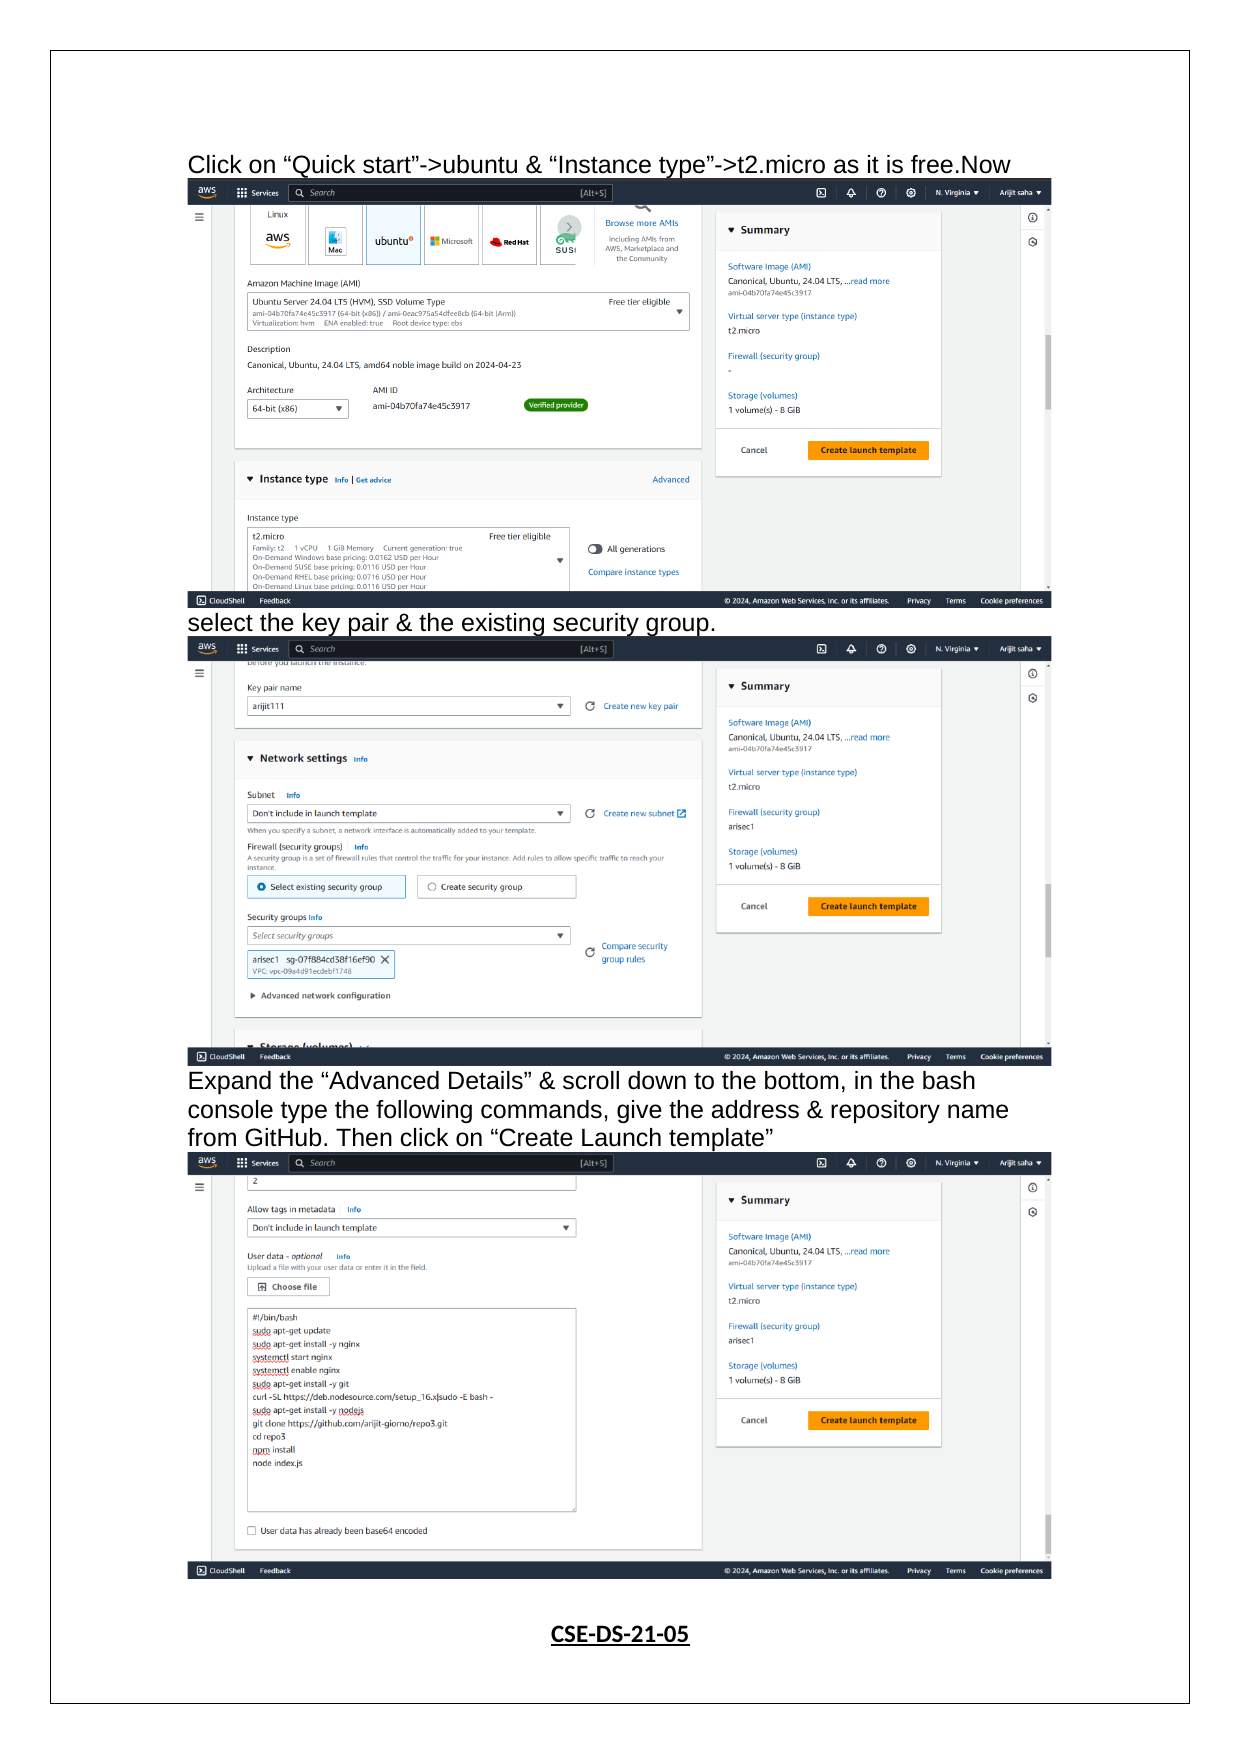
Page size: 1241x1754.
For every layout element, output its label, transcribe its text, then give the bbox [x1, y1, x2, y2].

text Expand the “Advanced Details” & scroll down to the bottom, in the bash console type the following commands, give the address & repository name from GitHub. Then click on “Create Launch template” [187, 1066, 1053, 1152]
picture [187, 178, 1052, 608]
picture [187, 636, 1052, 1066]
picture [187, 1152, 1052, 1579]
